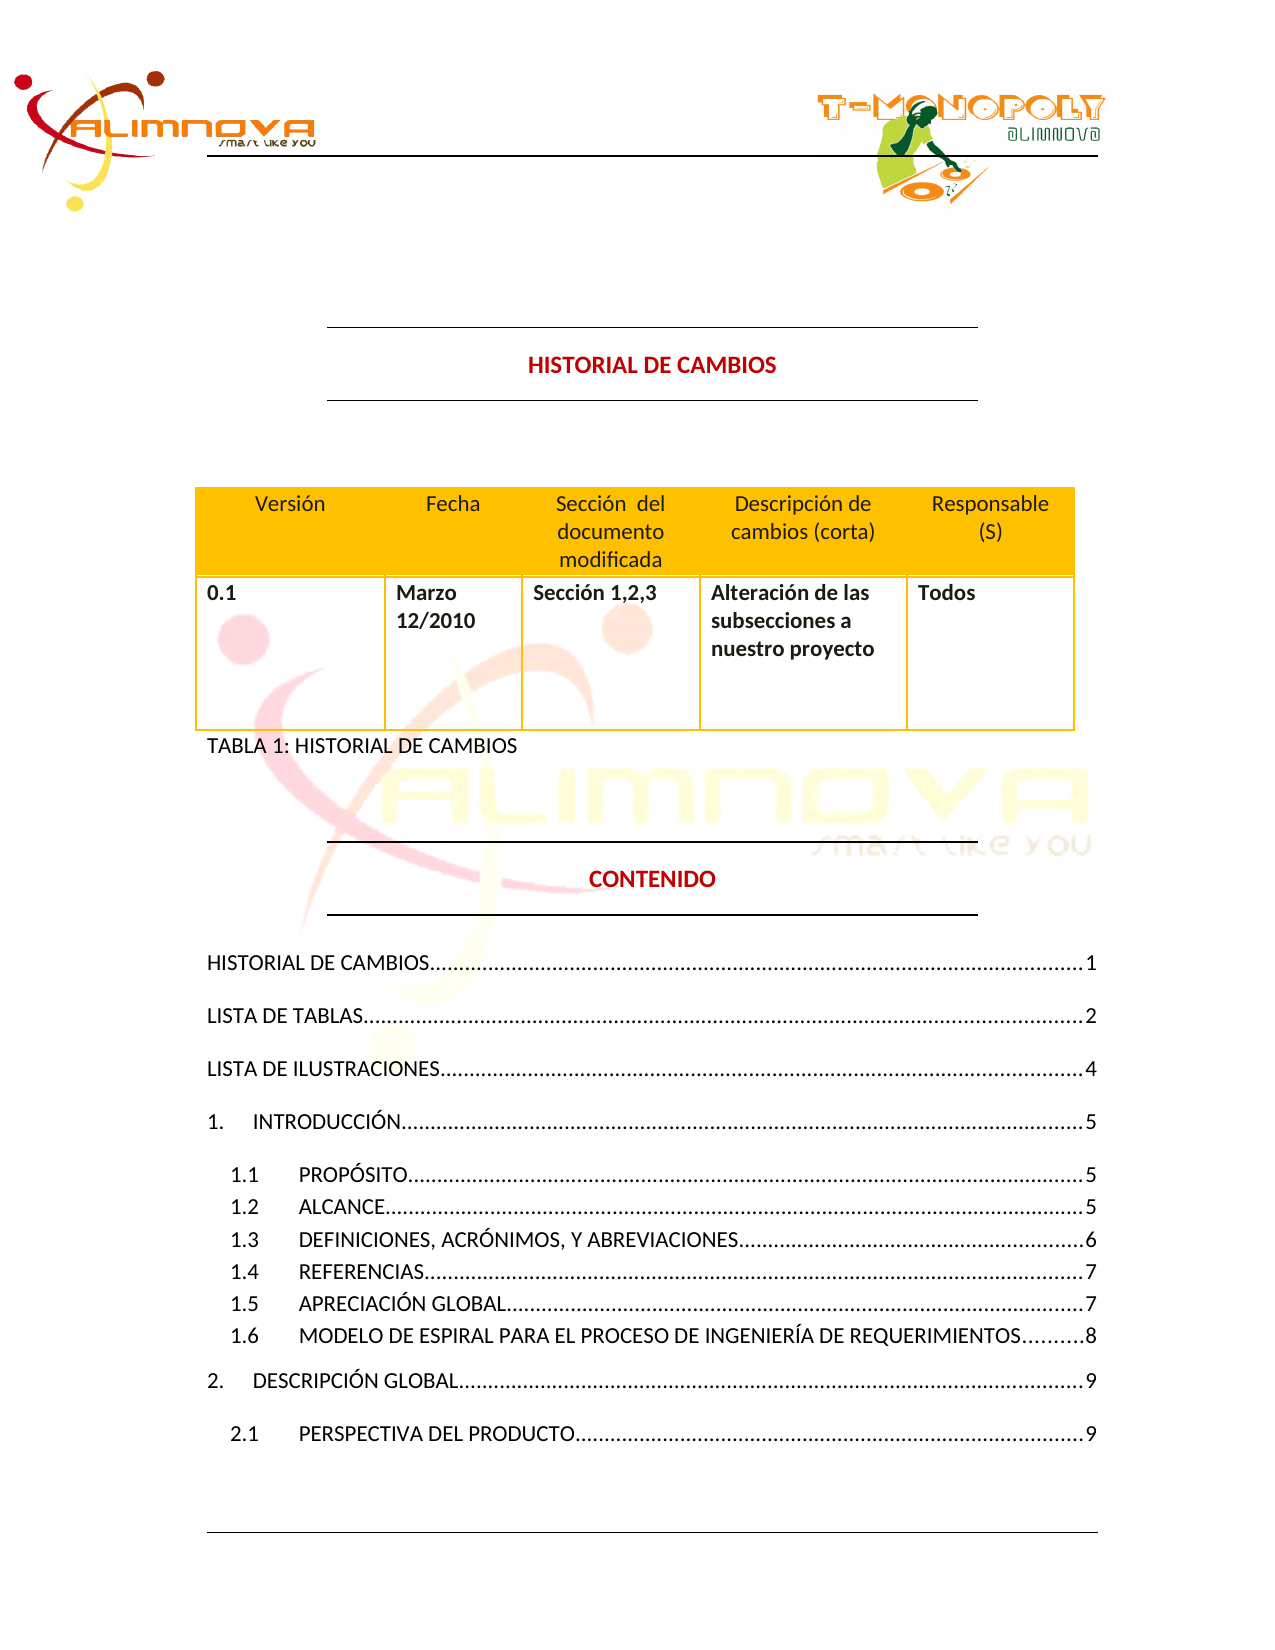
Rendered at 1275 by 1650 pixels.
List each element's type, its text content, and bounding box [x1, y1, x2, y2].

picture [10, 69, 317, 213]
text Tabla 1: Historial de cambios [207, 731, 1098, 759]
table_header Versión [197, 489, 384, 573]
table_header Sección del documento modificada [523, 489, 699, 573]
table_header Fecha [386, 489, 521, 573]
table_header Responsable (S) [908, 489, 1073, 573]
table_cell Alteración de las subsecciones a nuestro proyecto [701, 578, 906, 729]
table_cell Marzo 12/2010 [386, 578, 521, 729]
text HISTORIAL DE CAMBIOS [327, 328, 978, 400]
table_cell 0.1 [197, 578, 384, 729]
picture [812, 80, 1113, 213]
table_header Descripción de cambios (corta) [701, 489, 906, 573]
text CONTENIDO [327, 843, 978, 914]
table_cell Sección 1,2,3 [523, 578, 699, 729]
table_cell Todos [908, 578, 1073, 729]
